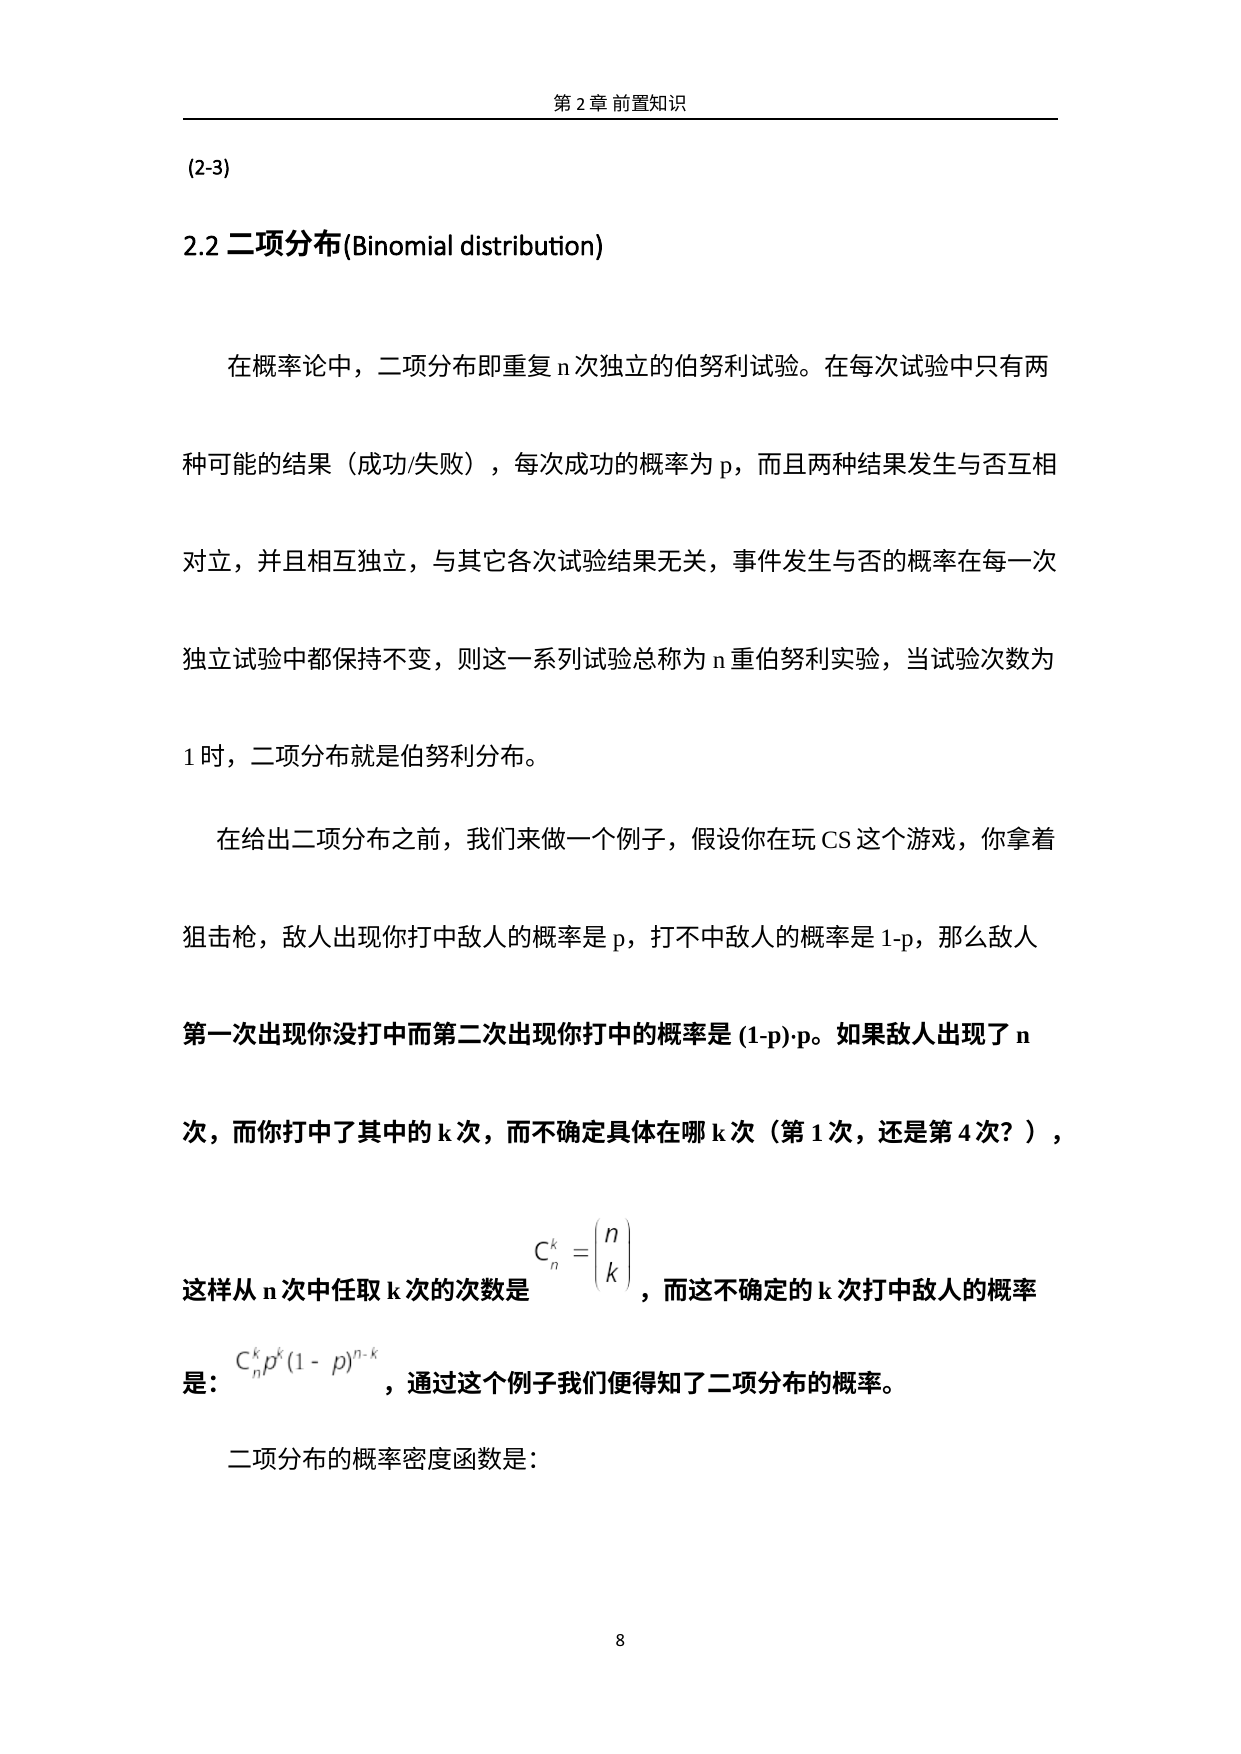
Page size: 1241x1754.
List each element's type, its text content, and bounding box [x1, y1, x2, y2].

text 二项分布的概率密度函数是： [183, 1425, 1058, 1490]
text 在给出二项分布之前，我们来做一个例子，假设你在玩CS这个游戏，你拿着狙击枪，敌人出现你打中敌人的概率是p，打不中敌人的概率是1-p，那么敌人第一次出现你没打中而第二次出现你打中的概率是 (1-p)⋅p。如果敌人出现了n次，而你打中了其中的k次，而不确定具体在哪k次（第1次，还是第4次？），这样从n次中任取k次的次数是，而这不确定的k次打中敌人的概率是：，通过这个例子我们便得知了二项分布的概率。 [183, 806, 1058, 1407]
text 在概率论中，二项分布即重复n次独立的伯努利试验。在每次试验中只有两种可能的结果（成功/失败），每次成功的概率为p，而且两种结果发生与否互相对立，并且相互独立，与其它各次试验结果无关，事件发生与否的概率在每一次独立试验中都保持不变，则这一系列试验总称为n重伯努利实验，当试验次数为1时，二项分布就是伯努利分布。 [183, 332, 1058, 787]
subtitle 二项分布(Binomial distribution) [183, 209, 1058, 274]
